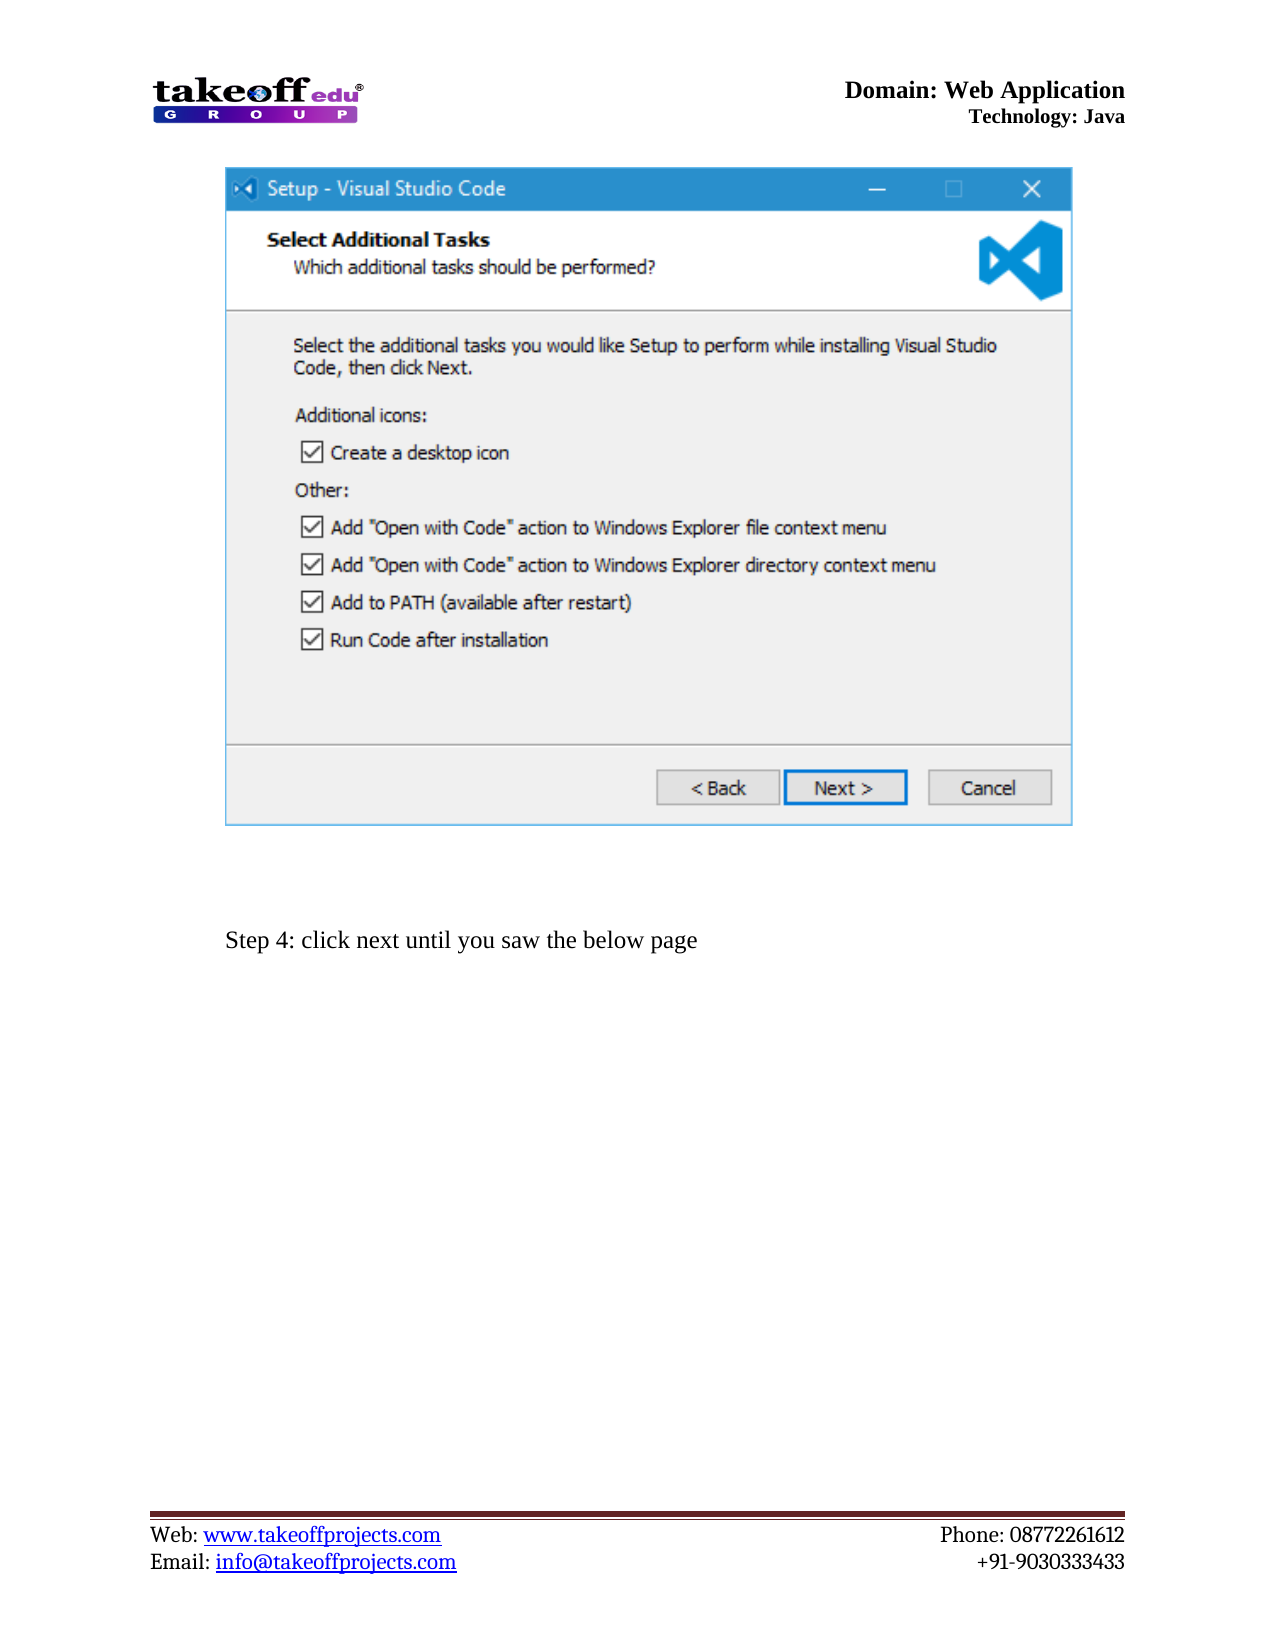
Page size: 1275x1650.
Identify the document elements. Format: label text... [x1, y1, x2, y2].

list Step 4: click next until you saw the below page [225, 925, 1125, 954]
picture [150, 75, 366, 129]
picture [225, 167, 1073, 826]
